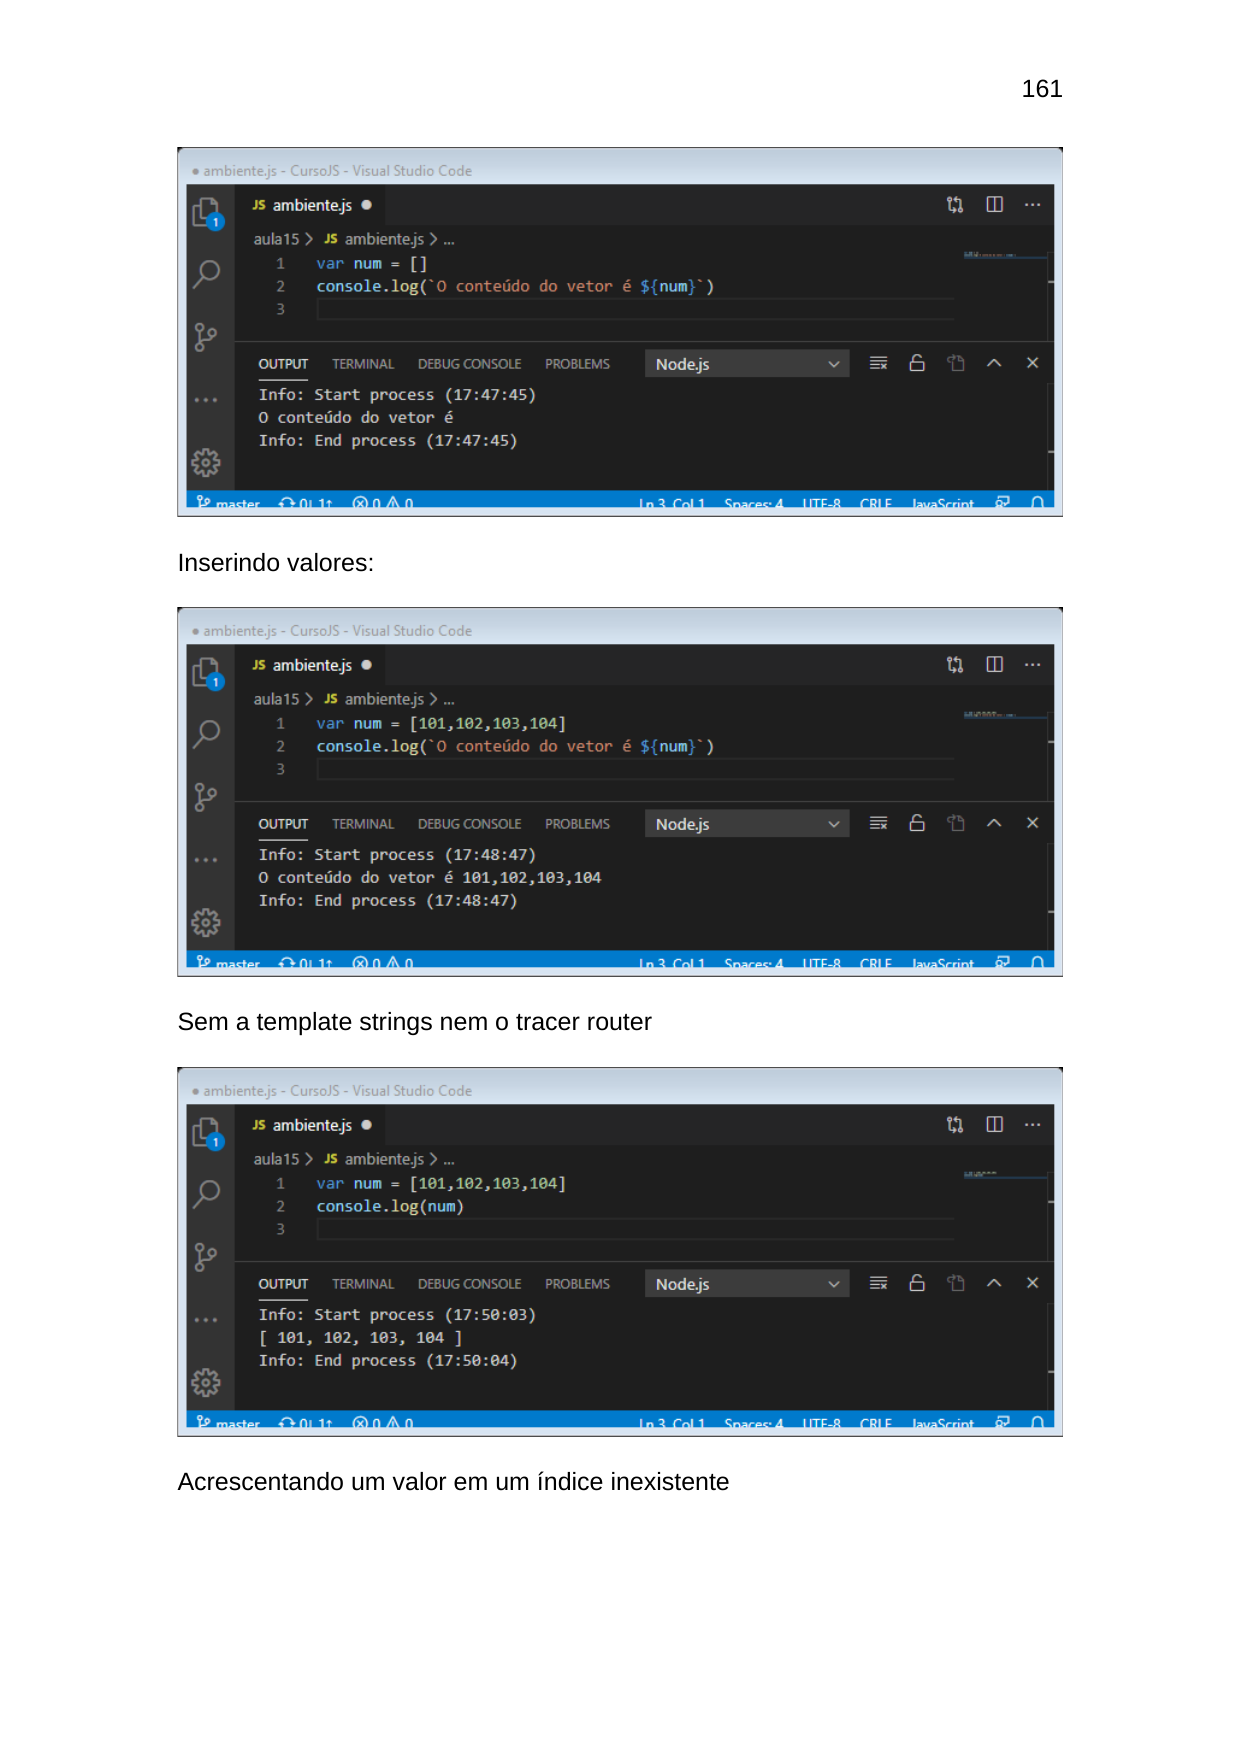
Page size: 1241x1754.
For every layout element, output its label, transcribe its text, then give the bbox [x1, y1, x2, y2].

text Acrescentando um valor em um índice inexistente [177, 1467, 1063, 1496]
text Sem a template strings nem o tracer router [177, 1007, 1063, 1036]
text Inserindo valores: [177, 548, 1063, 576]
